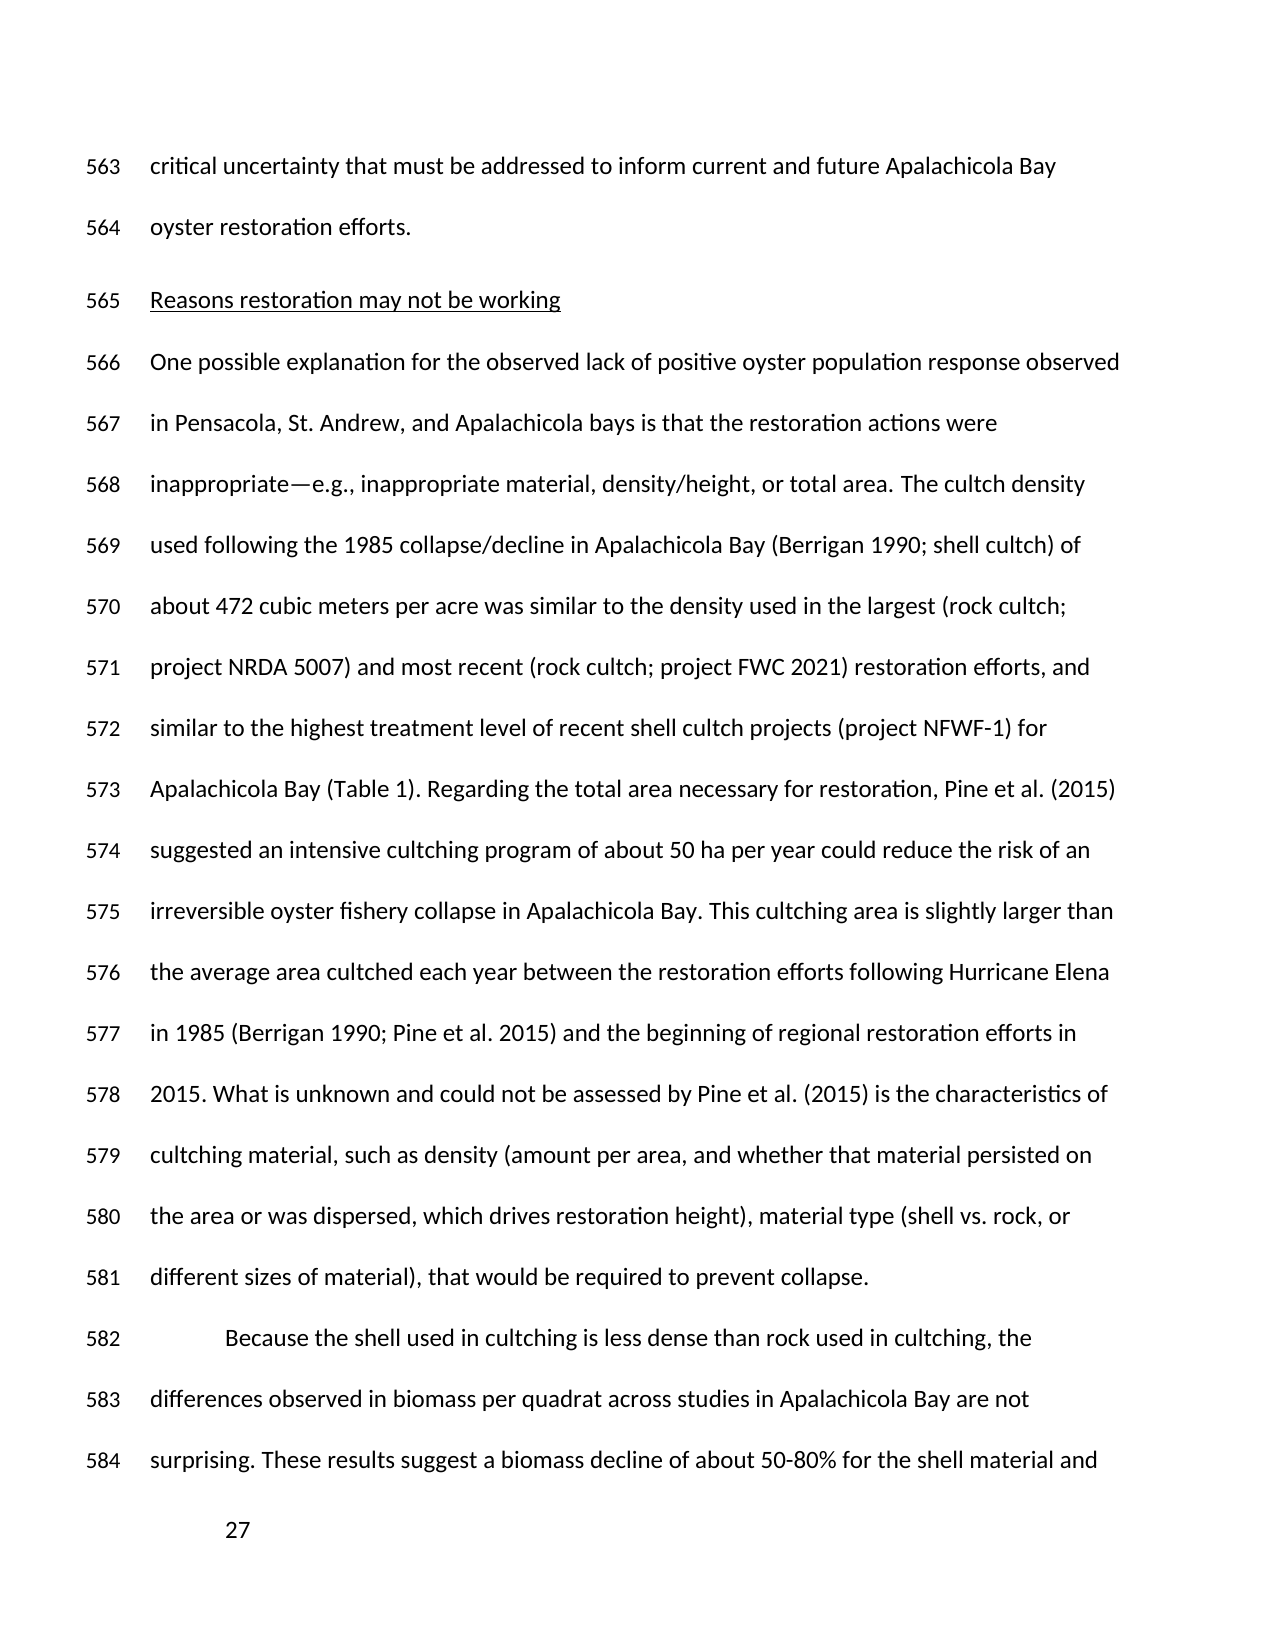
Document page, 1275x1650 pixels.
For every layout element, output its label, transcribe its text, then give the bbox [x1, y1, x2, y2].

subtitle Reasons restoration may not be working [150, 284, 1125, 315]
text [150, 1322, 1125, 1475]
text One possible explanation for the observed lack of positive oyster population response observed in Pensacola, St. Andrew, and Apalachicola bays is that the restoration actions were inappropriate—e.g., inappropriate material, density/height, or total area. The cultch density used following the 1985 collapse/decline in Apalachicola Bay (Berrigan 1990; shell cultch) of about 472 cubic meters per acre was similar to the density used in the largest (rock cultch; project NRDA 5007) and most recent (rock cultch; project FWC 2021) restoration efforts, and similar to the highest treatment level of recent shell cultch projects (project NFWF-1) for Apalachicola Bay (Table 1). Regarding the total area necessary for restoration, Pine et al. (2015) suggested an intensive cultching program of about 50 ha per year could reduce the risk of an irreversible oyster fishery collapse in Apalachicola Bay. This cultching area is slightly larger than the average area cultched each year between the restoration efforts following Hurricane Elena in 1985 (Berrigan 1990; Pine et al. 2015) and the beginning of regional restoration efforts in 2015. What is unknown and could not be assessed by Pine et al. (2015) is the characteristics of cultching material, such as density (amount per area, and whether that material persisted on the area or was dispersed, which drives restoration height), material type (shell vs. rock, or different sizes of material), that would be required to prevent collapse. [150, 346, 1125, 1292]
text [150, 150, 1125, 242]
